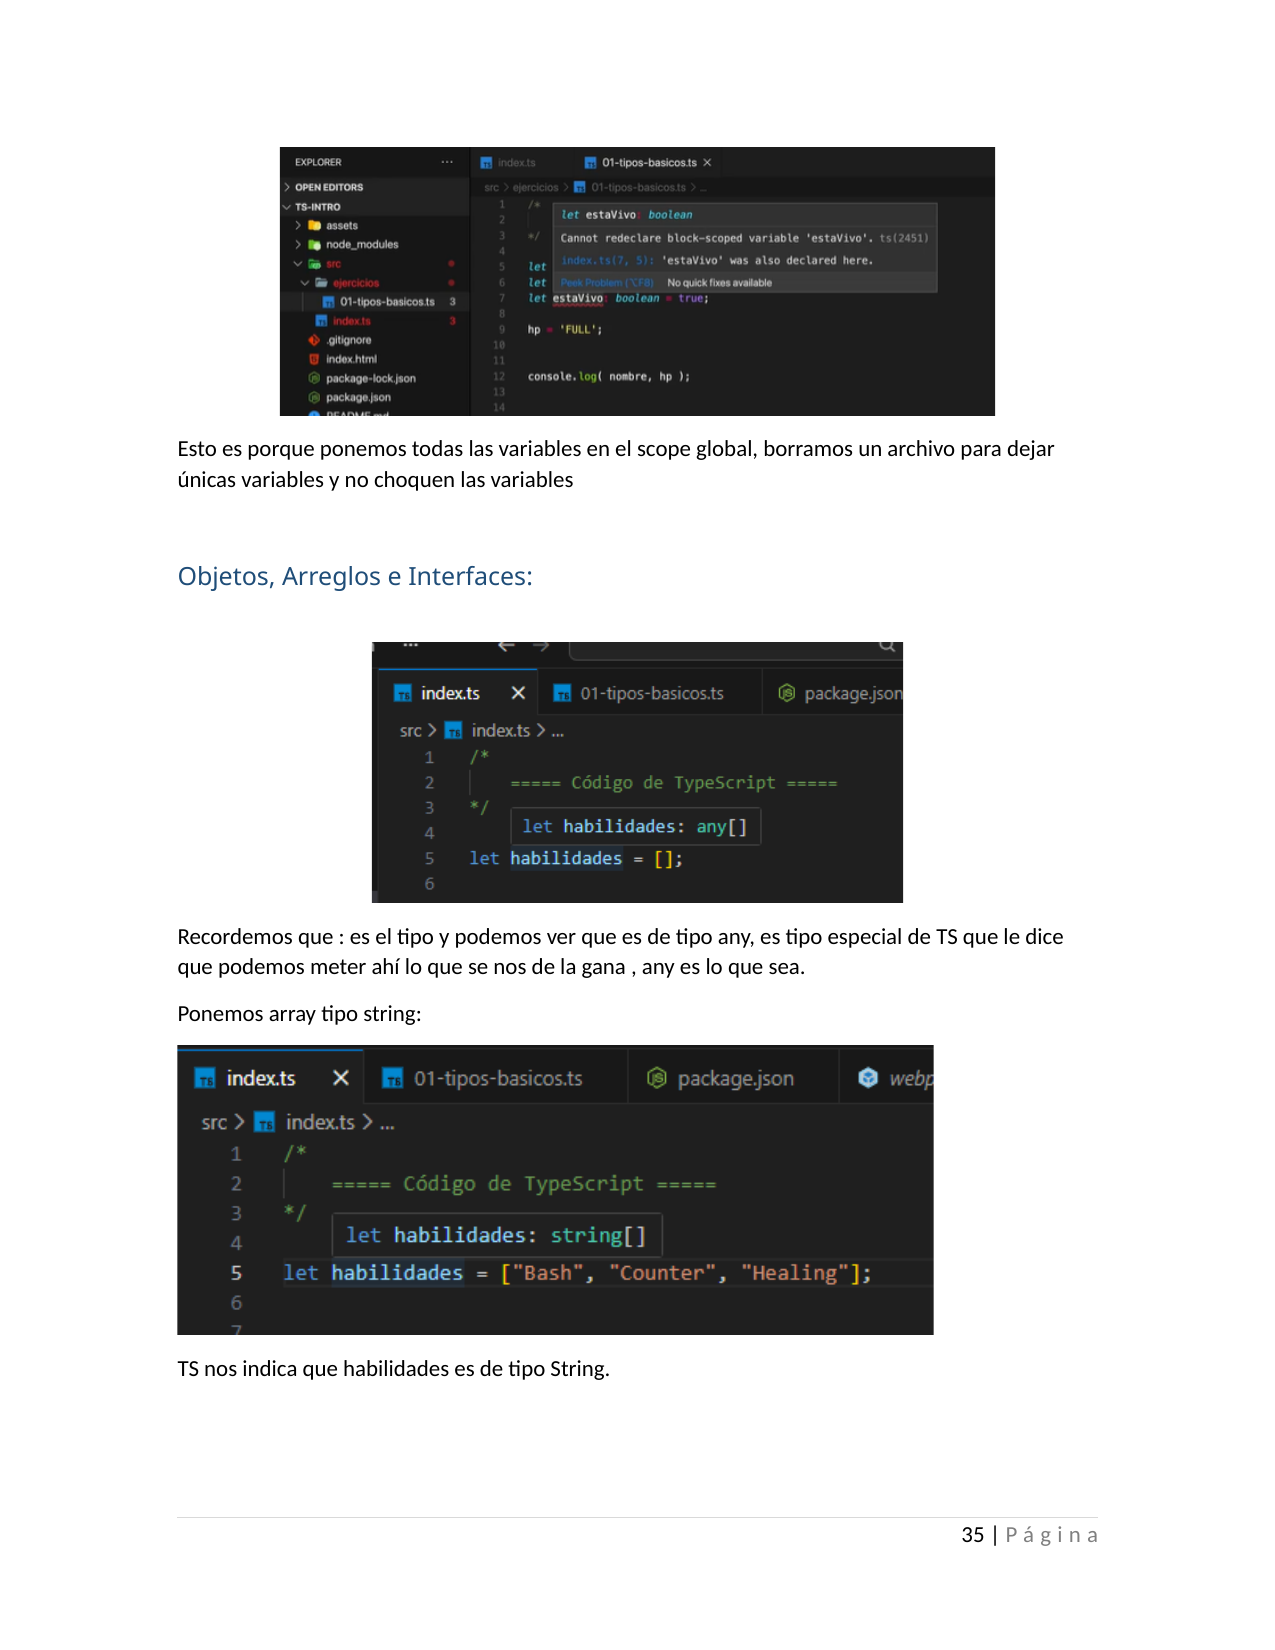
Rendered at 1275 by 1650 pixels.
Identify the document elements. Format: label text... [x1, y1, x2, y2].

text TS nos indica que habilidades es de tipo String. [177, 1354, 1098, 1382]
text Esto es porque ponemos todas las variables en el scope global, borramos un archivo para dejar únicas variables y no choquen las variables [177, 434, 1098, 493]
text Ponemos array tipo string: [177, 999, 1098, 1027]
subtitle Objetos, Arreglos e Interfaces: [177, 558, 1098, 592]
picture [371, 642, 904, 903]
picture [279, 147, 996, 416]
text Recordemos que : es el tipo y podemos ver que es de tipo any, es tipo especial de TS que le dice que podemos meter ahí lo que se nos de la gana , any es lo que sea. [177, 922, 1098, 980]
picture [177, 1045, 934, 1335]
